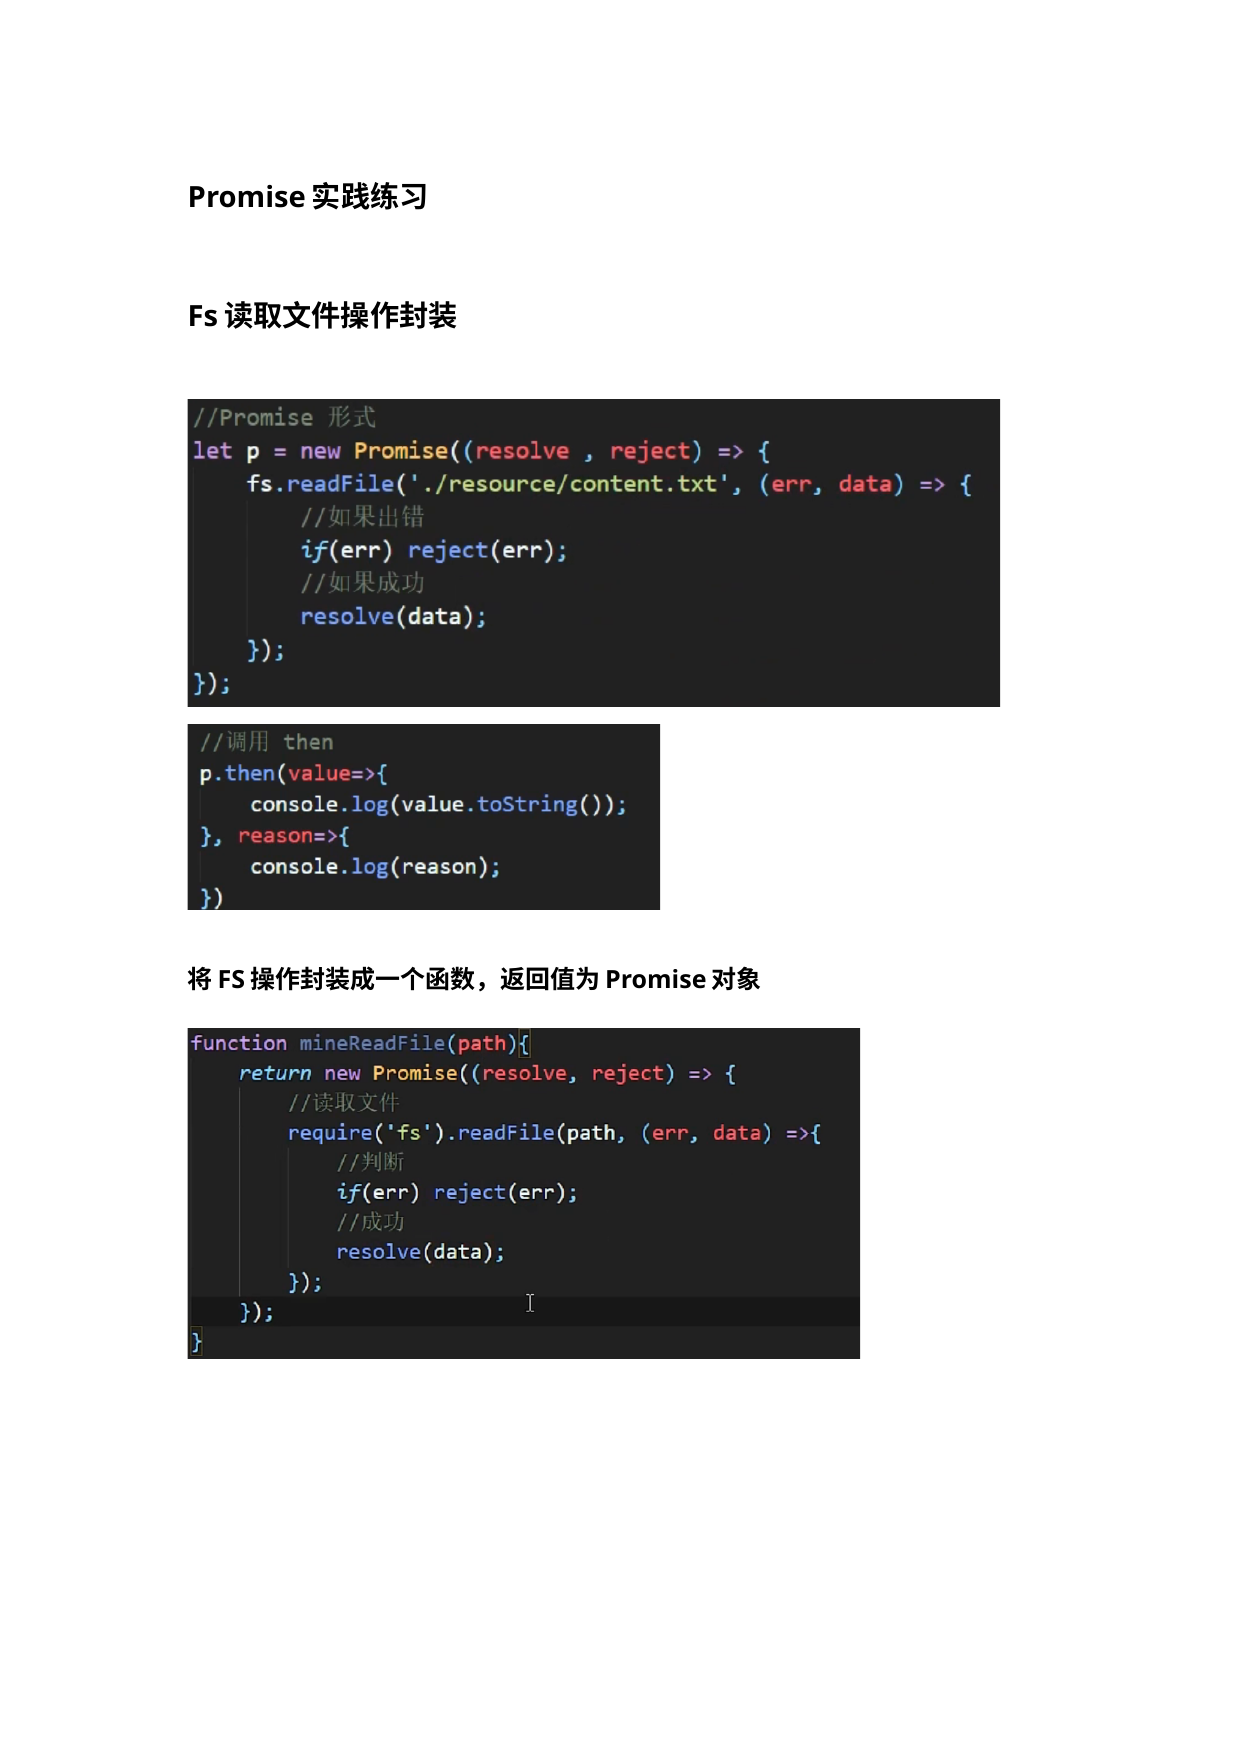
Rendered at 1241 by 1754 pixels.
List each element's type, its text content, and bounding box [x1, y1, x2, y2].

picture [187, 1028, 861, 1359]
subtitle Fs读取文件操作封装 [187, 281, 1053, 346]
picture [187, 724, 661, 910]
picture [187, 399, 1001, 707]
subtitle Promise实践练习 [187, 162, 1053, 227]
subtitle 将FS操作封装成一个函数，返回值为Promise对象 [187, 945, 1053, 1010]
